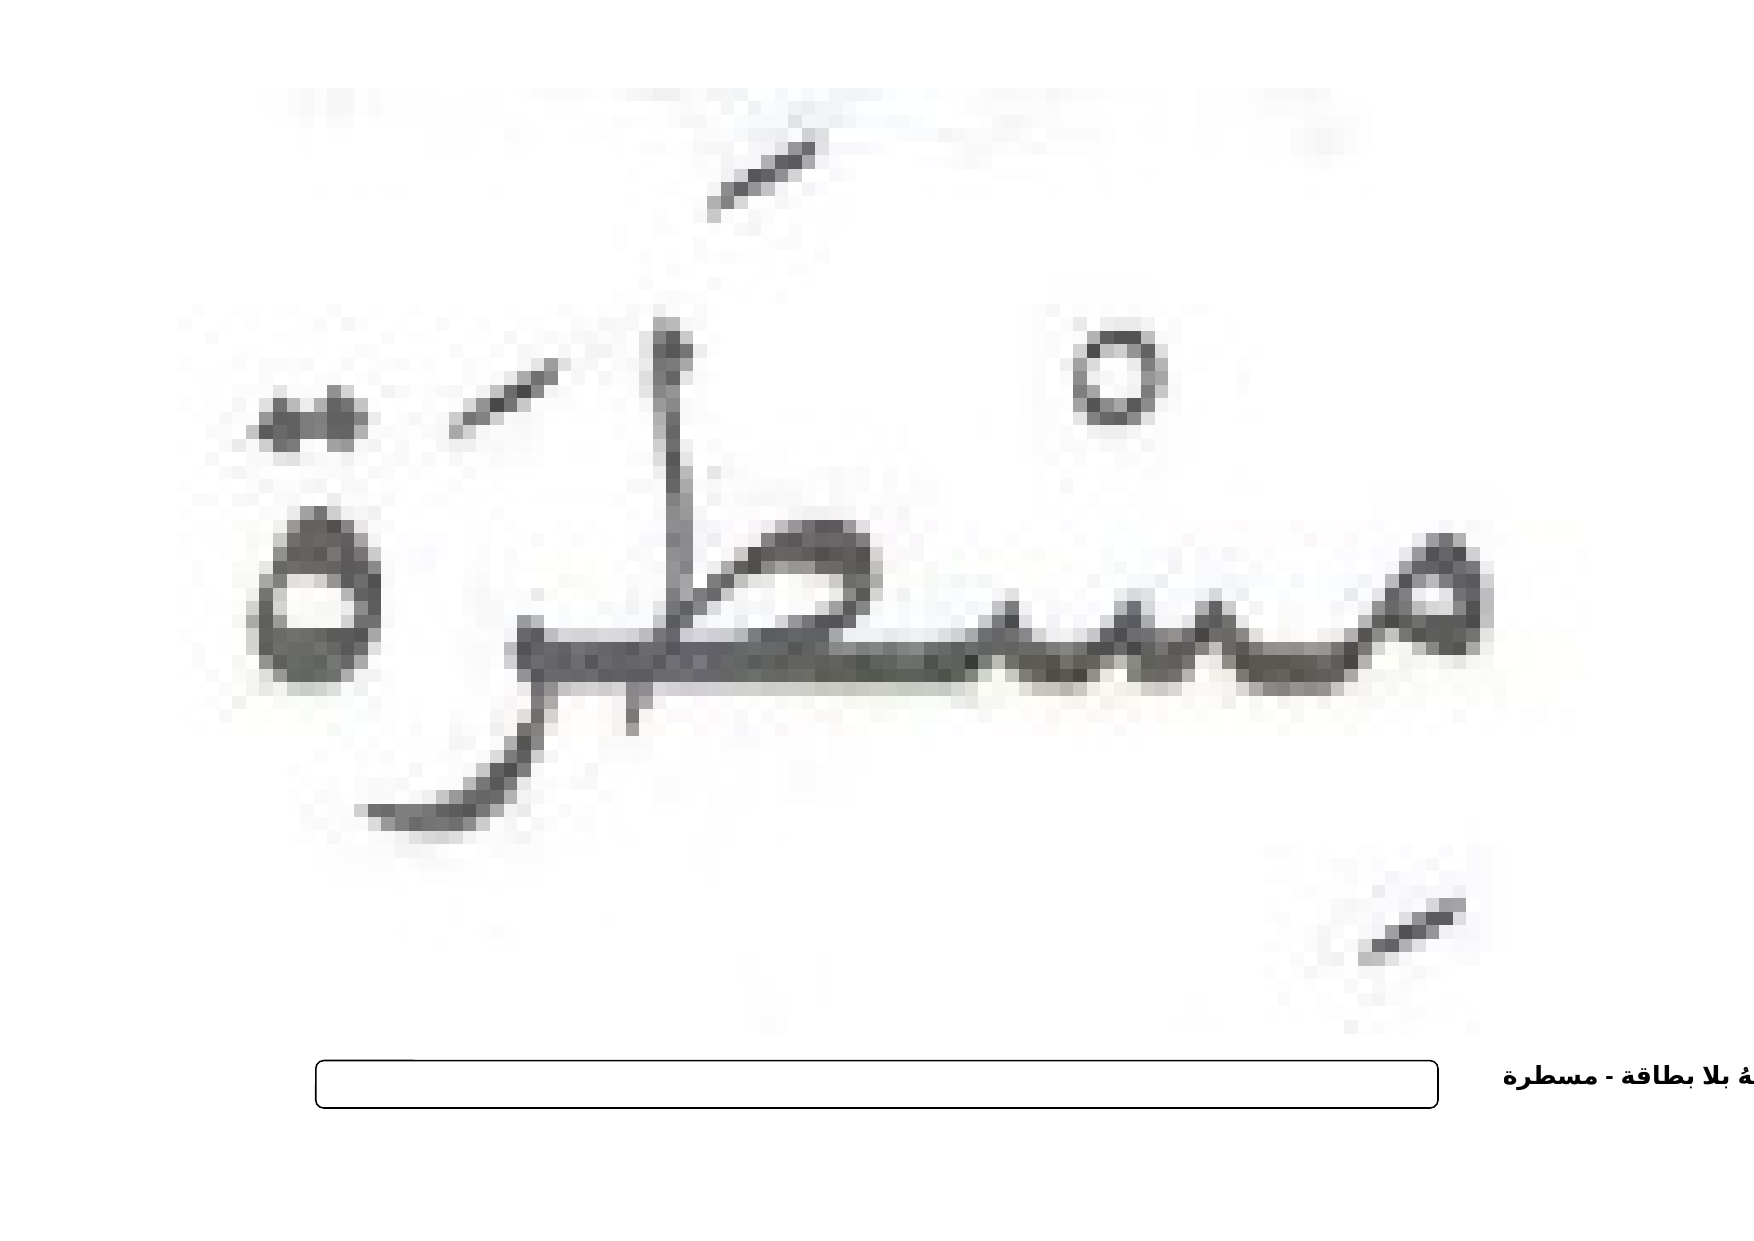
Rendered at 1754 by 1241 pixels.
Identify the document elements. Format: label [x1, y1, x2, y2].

picture [70, 88, 1684, 1034]
